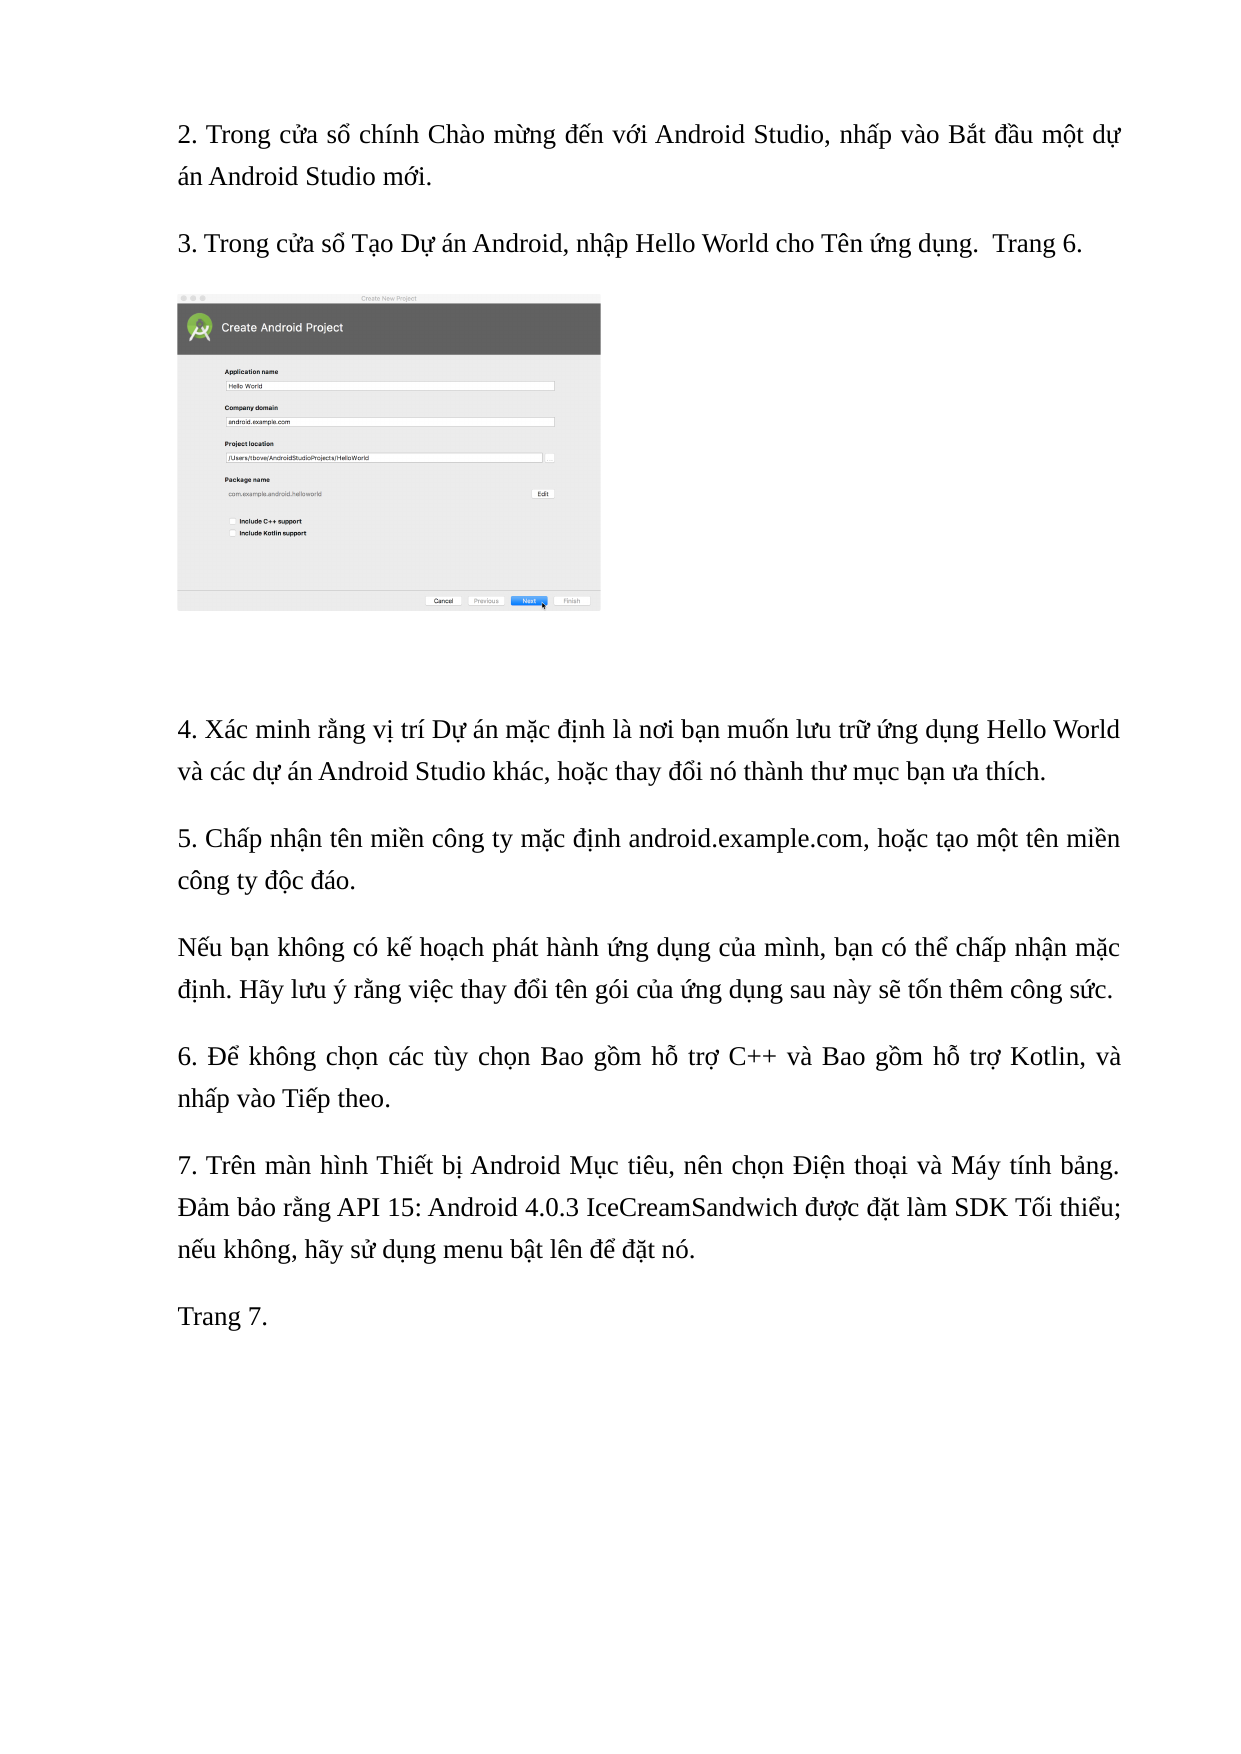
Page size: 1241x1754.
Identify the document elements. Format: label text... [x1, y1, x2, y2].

text 6. Để không chọn các tùy chọn Bao gồm hỗ trợ C++ và Bao gồm hỗ trợ Kotlin, và nhấp vào Tiếp theo. [177, 1040, 1122, 1113]
text 3. Trong cửa sổ Tạo Dự án Android, nhập Hello World cho Tên ứng dụng. Trang 6. [177, 227, 1122, 258]
text 7. Trên màn hình Thiết bị Android Mục tiêu, nên chọn Điện thoại và Máy tính bảng. Đảm bảo rằng API 15: Android 4.0.3 IceCreamSandwich được đặt làm SDK Tối thiểu; nếu không, hãy sử dụng menu bật lên để đặt nó. [177, 1149, 1122, 1264]
text 5. Chấp nhận tên miền công ty mặc định android.example.com, hoặc tạo một tên miền công ty độc đáo. [177, 822, 1122, 895]
text 4. Xác minh rằng vị trí Dự án mặc định là nơi bạn muốn lưu trữ ứng dụng Hello World và các dự án Android Studio khác, hoặc thay đổi nó thành thư mục bạn ưa thích. [177, 713, 1122, 786]
text Nếu bạn không có kế hoạch phát hành ứng dụng của mình, bạn có thể chấp nhận mặc định. Hãy lưu ý rằng việc thay đổi tên gói của ứng dụng sau này sẽ tốn thêm công sức. [177, 931, 1122, 1004]
text Trang 7. [177, 1300, 1122, 1331]
picture [177, 294, 601, 611]
text 2. Trong cửa sổ chính Chào mừng đến với Android Studio, nhấp vào Bắt đầu một dự án Android Studio mới. [177, 118, 1122, 191]
